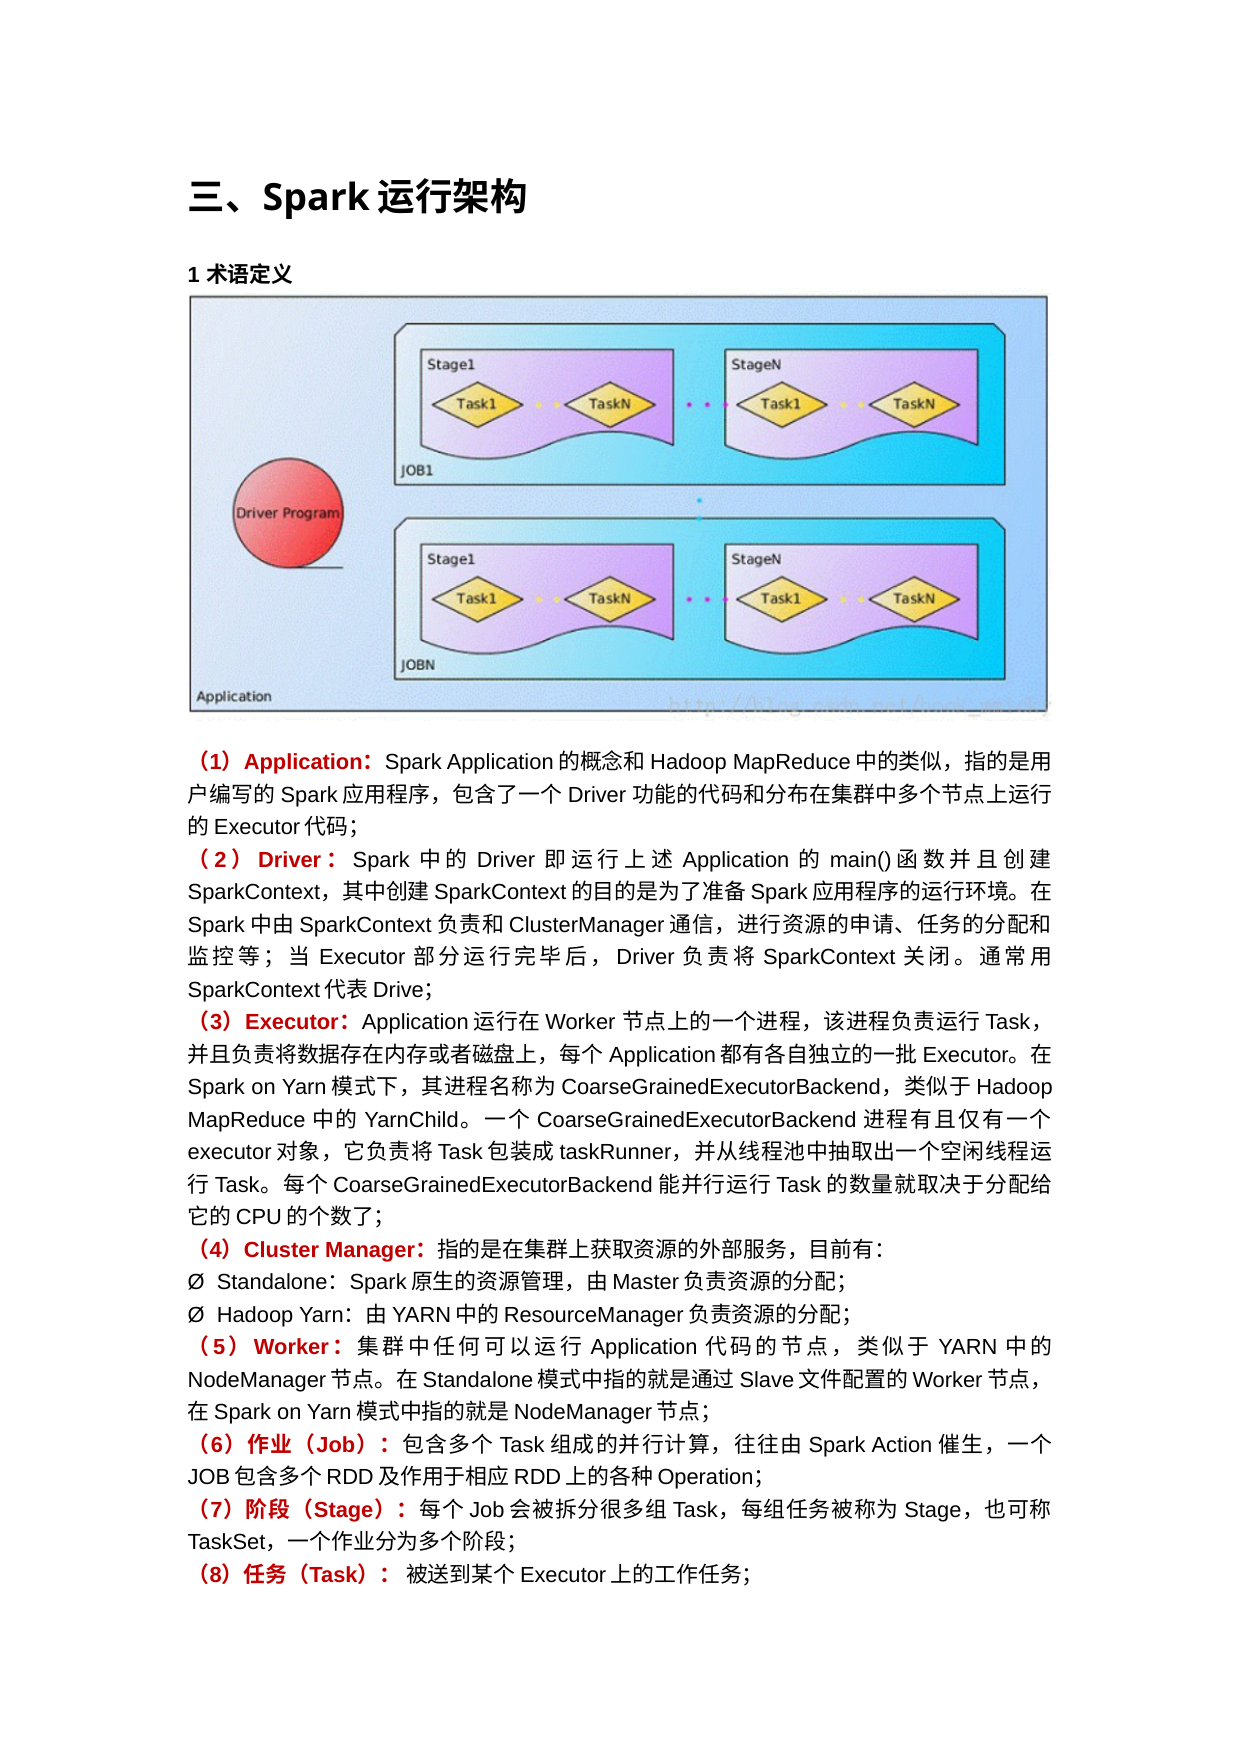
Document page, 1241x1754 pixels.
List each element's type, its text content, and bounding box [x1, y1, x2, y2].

list （4）Cluster Manager：指的是在集群上获取资源的外部服务，目前有： [187, 1231, 1053, 1264]
list （5）Worker：集群中任何可以运行Application代码的节点，类似于YARN中的NodeManager节点。在Standalone模式中指的就是通过Slave文件配置的Worker节点，在Spark on Yarn模式中指的就是NodeManager节点； [187, 1329, 1053, 1426]
list （2）Driver：Spark中的Driver即运行上述Application的main()函数并且创建SparkContext，其中创建SparkContext的目的是为了准备Spark应用程序的运行环境。在Spark中由SparkContext负责和ClusterManager通信，进行资源的申请、任务的分配和监控等；当Executor部分运行完毕后，Driver负责将SparkContext关闭。通常用SparkContext代表Drive； [187, 841, 1053, 1004]
list （7）阶段（Stage）：每个Job会被拆分很多组Task，每组任务被称为Stage，也可称TaskSet，一个作业分为多个阶段； [187, 1491, 1053, 1556]
list （6）作业（Job）：包含多个Task组成的并行计算，往往由Spark Action催生，一个JOB包含多个RDD及作用于相应RDD上的各种Operation； [187, 1426, 1053, 1491]
picture [187, 288, 1053, 721]
list （1）Application：Spark Application的概念和Hadoop MapReduce中的类似，指的是用户编写的Spark应用程序，包含了一个Driver 功能的代码和分布在集群中多个节点上运行的Executor代码； [187, 744, 1053, 841]
list Ø Standalone：Spark原生的资源管理，由Master负责资源的分配； [187, 1264, 1053, 1296]
list （8）任务（Task）： 被送到某个Executor上的工作任务； [187, 1556, 1053, 1589]
list 1 术语定义 [187, 256, 1053, 288]
list Ø Hadoop Yarn：由YARN中的ResourceManager负责资源的分配； [187, 1296, 1053, 1329]
list （3）Executor：Application运行在Worker 节点上的一个进程，该进程负责运行Task，并且负责将数据存在内存或者磁盘上，每个Application都有各自独立的一批Executor。在Spark on Yarn模式下，其进程名称为CoarseGrainedExecutorBackend，类似于Hadoop MapReduce中的YarnChild。一个CoarseGrainedExecutorBackend进程有且仅有一个executor对象，它负责将Task包装成taskRunner，并从线程池中抽取出一个空闲线程运行Task。每个CoarseGrainedExecutorBackend能并行运行Task的数量就取决于分配给它的CPU的个数了； [187, 1004, 1053, 1231]
subtitle 三、Spark运行架构 [187, 162, 1053, 227]
